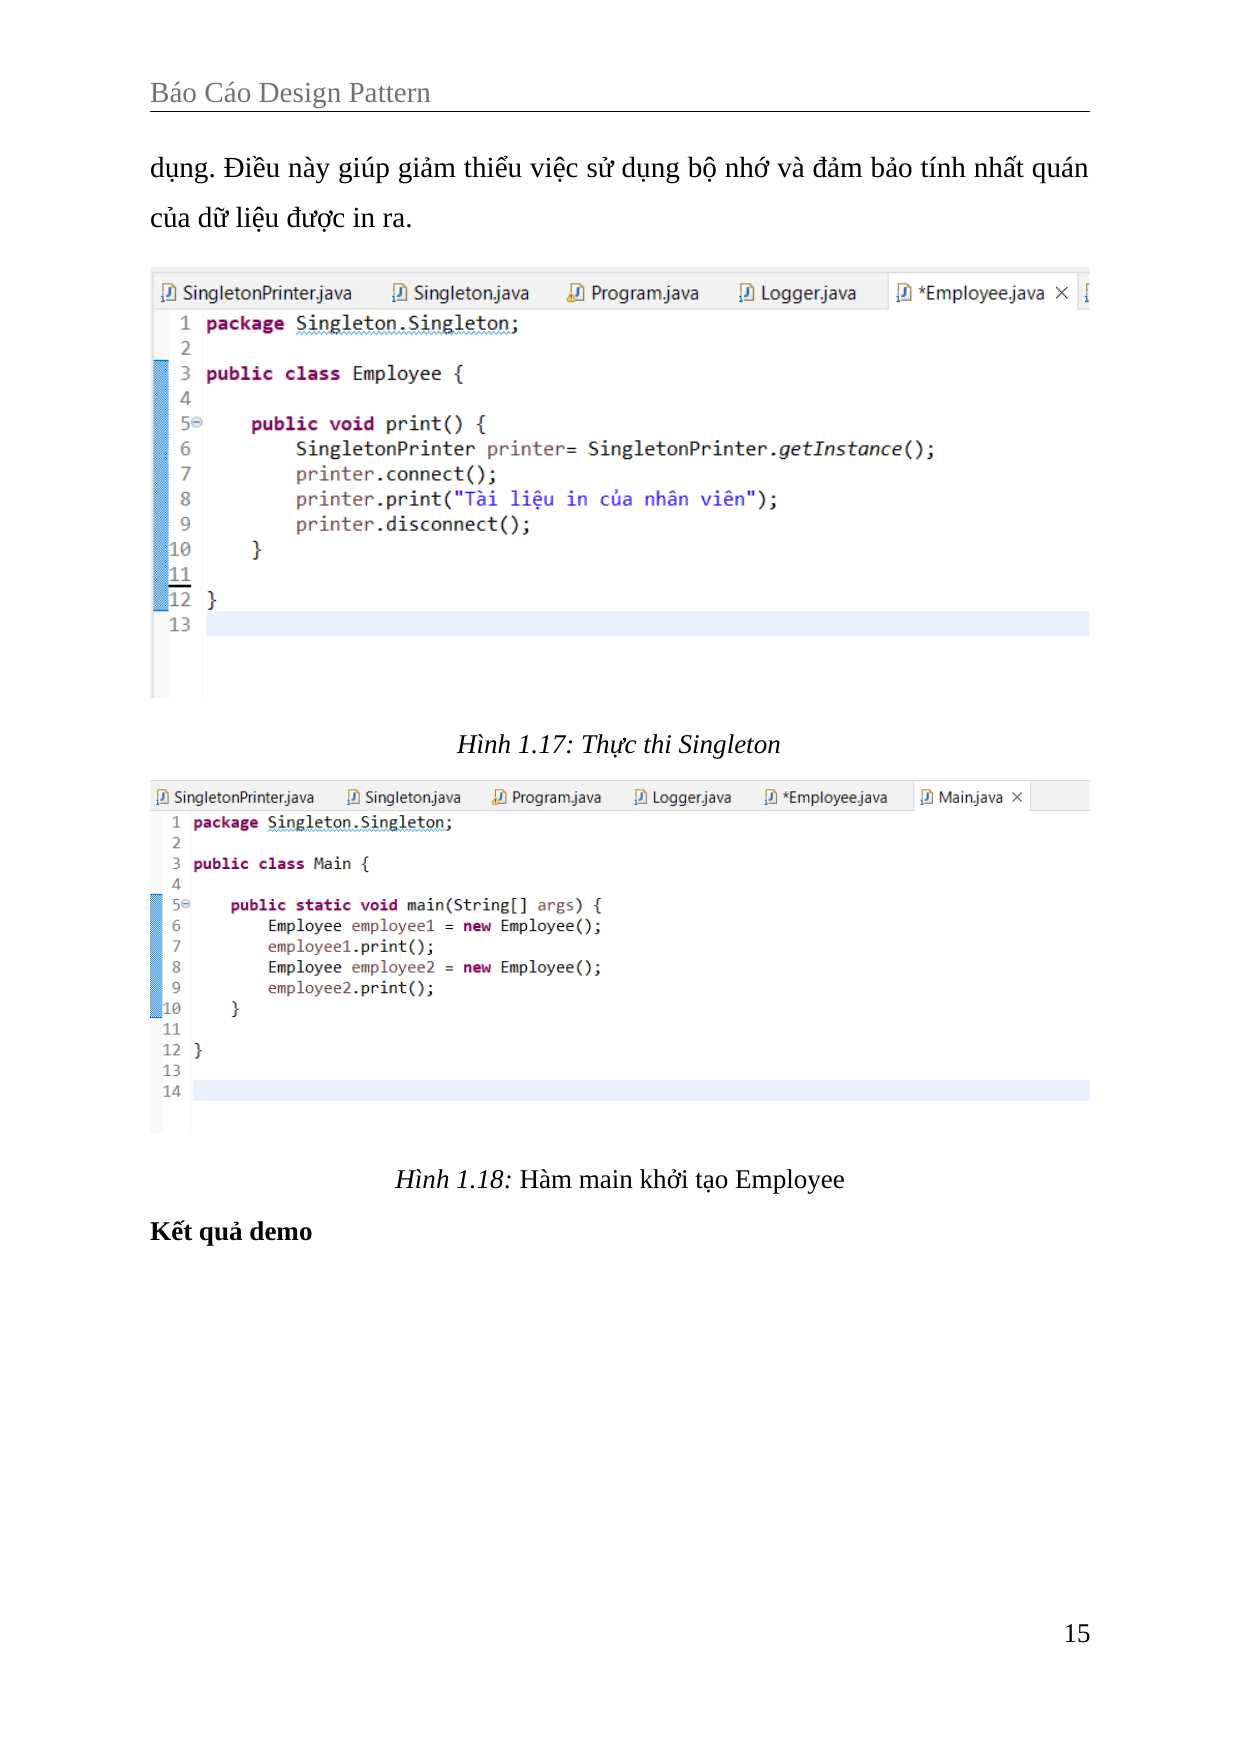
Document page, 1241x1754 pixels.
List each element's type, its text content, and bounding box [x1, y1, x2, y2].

text Kết quả demo [150, 1216, 1090, 1247]
text Hình 1.17: Thực thi Singleton [150, 728, 1090, 760]
picture [150, 267, 1090, 698]
text Hình 1.18: Hàm main khởi tạo Employee [150, 1163, 1090, 1195]
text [150, 150, 1090, 234]
picture [150, 780, 1091, 1133]
